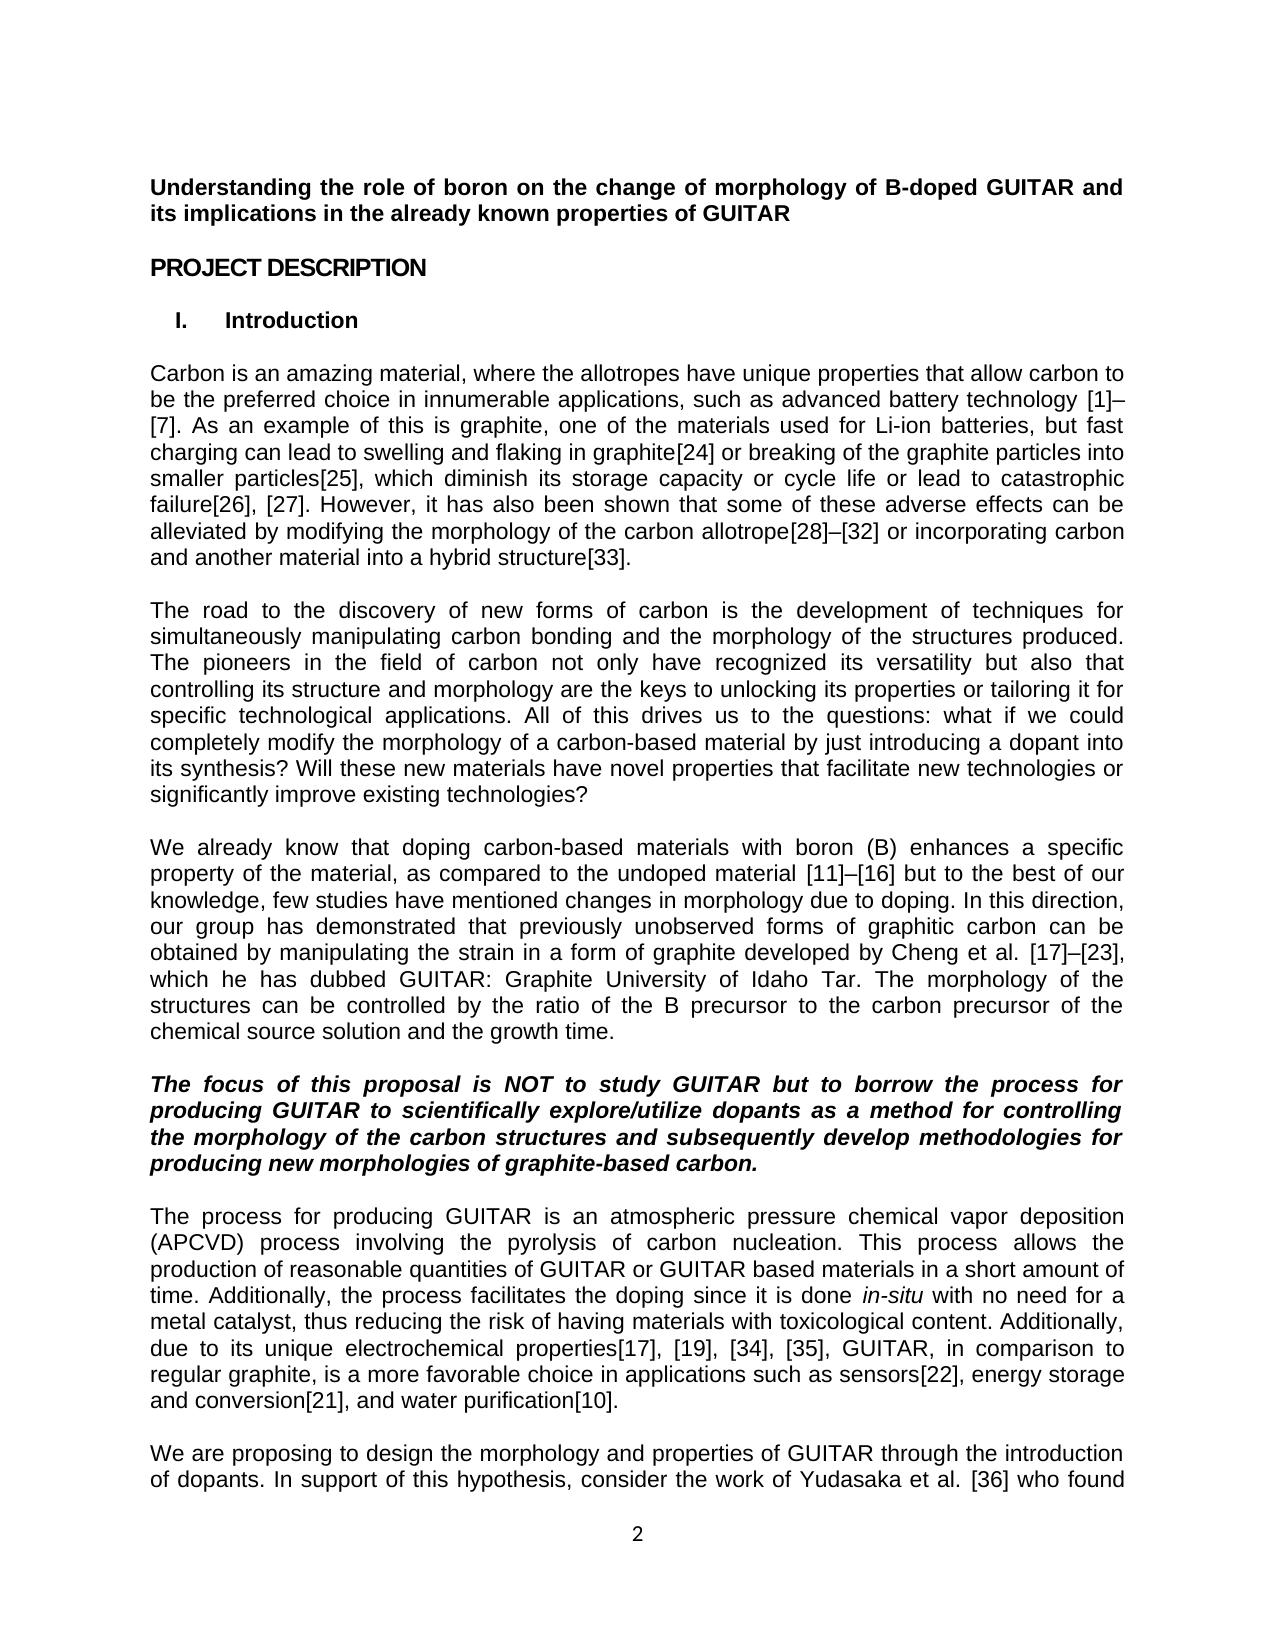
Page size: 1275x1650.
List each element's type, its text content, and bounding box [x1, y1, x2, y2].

text Carbon is an amazing material, where the allotropes have unique properties that allow carbon to be the preferred choice in innumerable applications, such as advanced battery technology [1]–[7]. As an example of this is graphite, one of the materials used for Li-ion batteries, but fast charging can lead to swelling and flaking in graphite[24] or breaking of the graphite particles into smaller particles[25], which diminish its storage capacity or cycle life or lead to catastrophic failure[26], [27]. However, it has also been shown that some of these adverse effects can be alleviated by modifying the morphology of the carbon allotrope[28]–[32] or incorporating carbon and another material into a hybrid structure[33]. [150, 359, 1125, 570]
text The road to the discovery of new forms of carbon is the development of techniques for simultaneously manipulating carbon bonding and the morphology of the structures produced. The pioneers in the field of carbon not only have recognized its versatility but also that controlling its structure and morphology are the keys to unlocking its properties or tailoring it for specific technological applications. All of this drives us to the questions: what if we could completely modify the morphology of a carbon-based material by just introducing a dopant into its synthesis? Will these new materials have novel properties that facilitate new technologies or significantly improve existing technologies? [150, 597, 1125, 807]
text The focus of this proposal is NOT to study GUITAR but to borrow the process for producing GUITAR to scientifically explore/utilize dopants as a method for controlling the morphology of the carbon structures and subsequently develop methodologies for producing new morphologies of graphite-based carbon. [150, 1071, 1125, 1176]
title PROJECT DESCRIPTION [150, 253, 1125, 282]
text We already know that doping carbon-based materials with boron (B) enhances a specific property of the material, as compared to the undoped material [11]–[16] but to the best of our knowledge, few studies have mentioned changes in morphology due to doping. In this direction, our group has demonstrated that previously unobserved forms of graphitic carbon can be obtained by manipulating the strain in a form of graphite developed by Cheng et al. [17]–[23], which he has dubbed GUITAR: Graphite University of Idaho Tar. The morphology of the structures can be controlled by the ratio of the B precursor to the carbon precursor of the chemical source solution and the growth time. [150, 834, 1125, 1045]
text The process for producing GUITAR is an atmospheric pressure chemical vapor deposition (APCVD) process involving the pyrolysis of carbon nucleation. This process allows the production of reasonable quantities of GUITAR or GUITAR based materials in a short amount of time. Additionally, the process facilitates the doping since it is done in-situ with no need for a metal catalyst, thus reducing the risk of having materials with toxicological content. Additionally, due to its unique electrochemical properties[17], [19], [34], [35], GUITAR, in comparison to regular graphite, is a more favorable choice in applications such as sensors[22], energy storage and conversion[21], and water purification[10]. [150, 1203, 1125, 1414]
subtitle Introduction [187, 307, 1125, 333]
text Understanding the role of boron on the change of morphology of B-doped GUITAR and its implications in the already known properties of GUITAR [150, 174, 1125, 227]
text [150, 1440, 1125, 1493]
